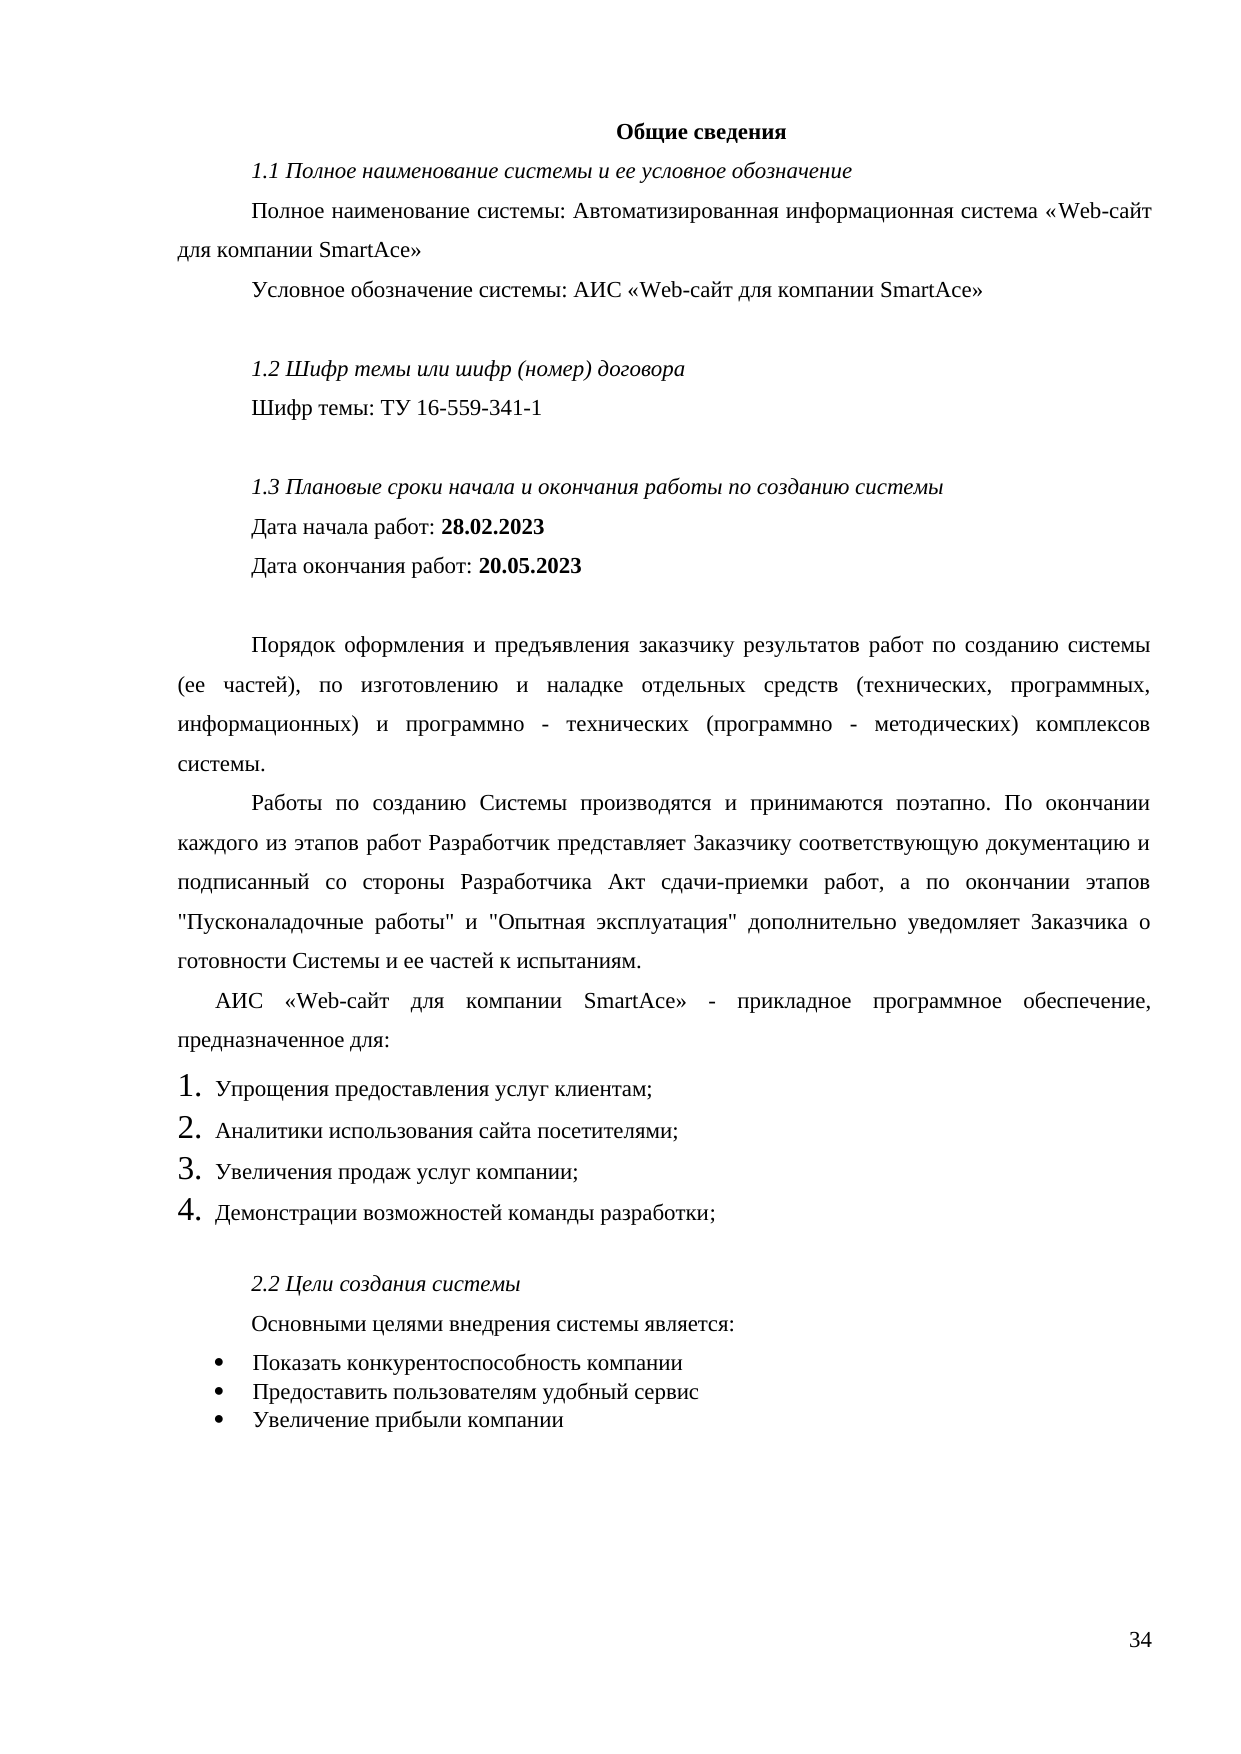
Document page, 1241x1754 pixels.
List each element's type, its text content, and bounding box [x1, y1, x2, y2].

text 2.2 Цели создания системы [177, 1271, 1152, 1297]
text Полное наименование системы: Автоматизированная информационная система «Web-сайт для компании SmartAce» [177, 197, 1152, 263]
text Шифр темы: ТУ 16-559-341-1 [177, 394, 1152, 421]
text Основными целями внедрения системы является: [177, 1310, 1152, 1336]
list Показать конкурентоспособность компании [215, 1349, 1152, 1376]
text АИС «Web-сайт для компании SmartAce» - прикладное программное обеспечение, предназначенное для: [177, 987, 1152, 1052]
list Демонстрации возможностей команды разработки; [177, 1190, 1152, 1228]
list Увеличения продаж услуг компании; [177, 1148, 1152, 1187]
list Увеличение прибыли компании [215, 1406, 1152, 1433]
text 1.3 Плановые сроки начала и окончания работы по созданию системы [177, 473, 1152, 500]
list Упрощения предоставления услуг клиентам; [177, 1066, 1152, 1104]
text 1.1 Полное наименование системы и ее условное обозначение [177, 158, 1152, 184]
text Работы по созданию Системы производятся и принимаются поэтапно. По окончании каждого из этапов работ Разработчик представляет Заказчику соответствующую документацию и подписанный со стороны Разработчика Акт сдачи-приемки работ, а по окончании этапов "Пусконаладочные работы" и "Опытная эксплуатация" дополнительно уведомляет Заказчика о готовности Системы и ее частей к испытаниям. [177, 789, 1152, 973]
text Условное обозначение системы: АИС «Web-сайт для компании SmartAce» [177, 276, 1152, 302]
list Аналитики использования сайта посетителями; [177, 1107, 1152, 1145]
list Предоставить пользователям удобный сервис [215, 1378, 1152, 1404]
text Дата окончания работ: 20.05.2023 [177, 552, 1152, 579]
text 1.2 Шифр темы или шифр (номер) договора [177, 355, 1152, 381]
text Общие сведения [177, 118, 1152, 144]
text Порядок оформления и предъявления заказчику результатов работ по созданию системы (ее частей), по изготовлению и наладке отдельных средств (технических, программных, информационных) и программно - технических (программно - методических) комплексов системы. [177, 631, 1152, 776]
text Дата начала работ: 28.02.2023 [177, 513, 1152, 539]
